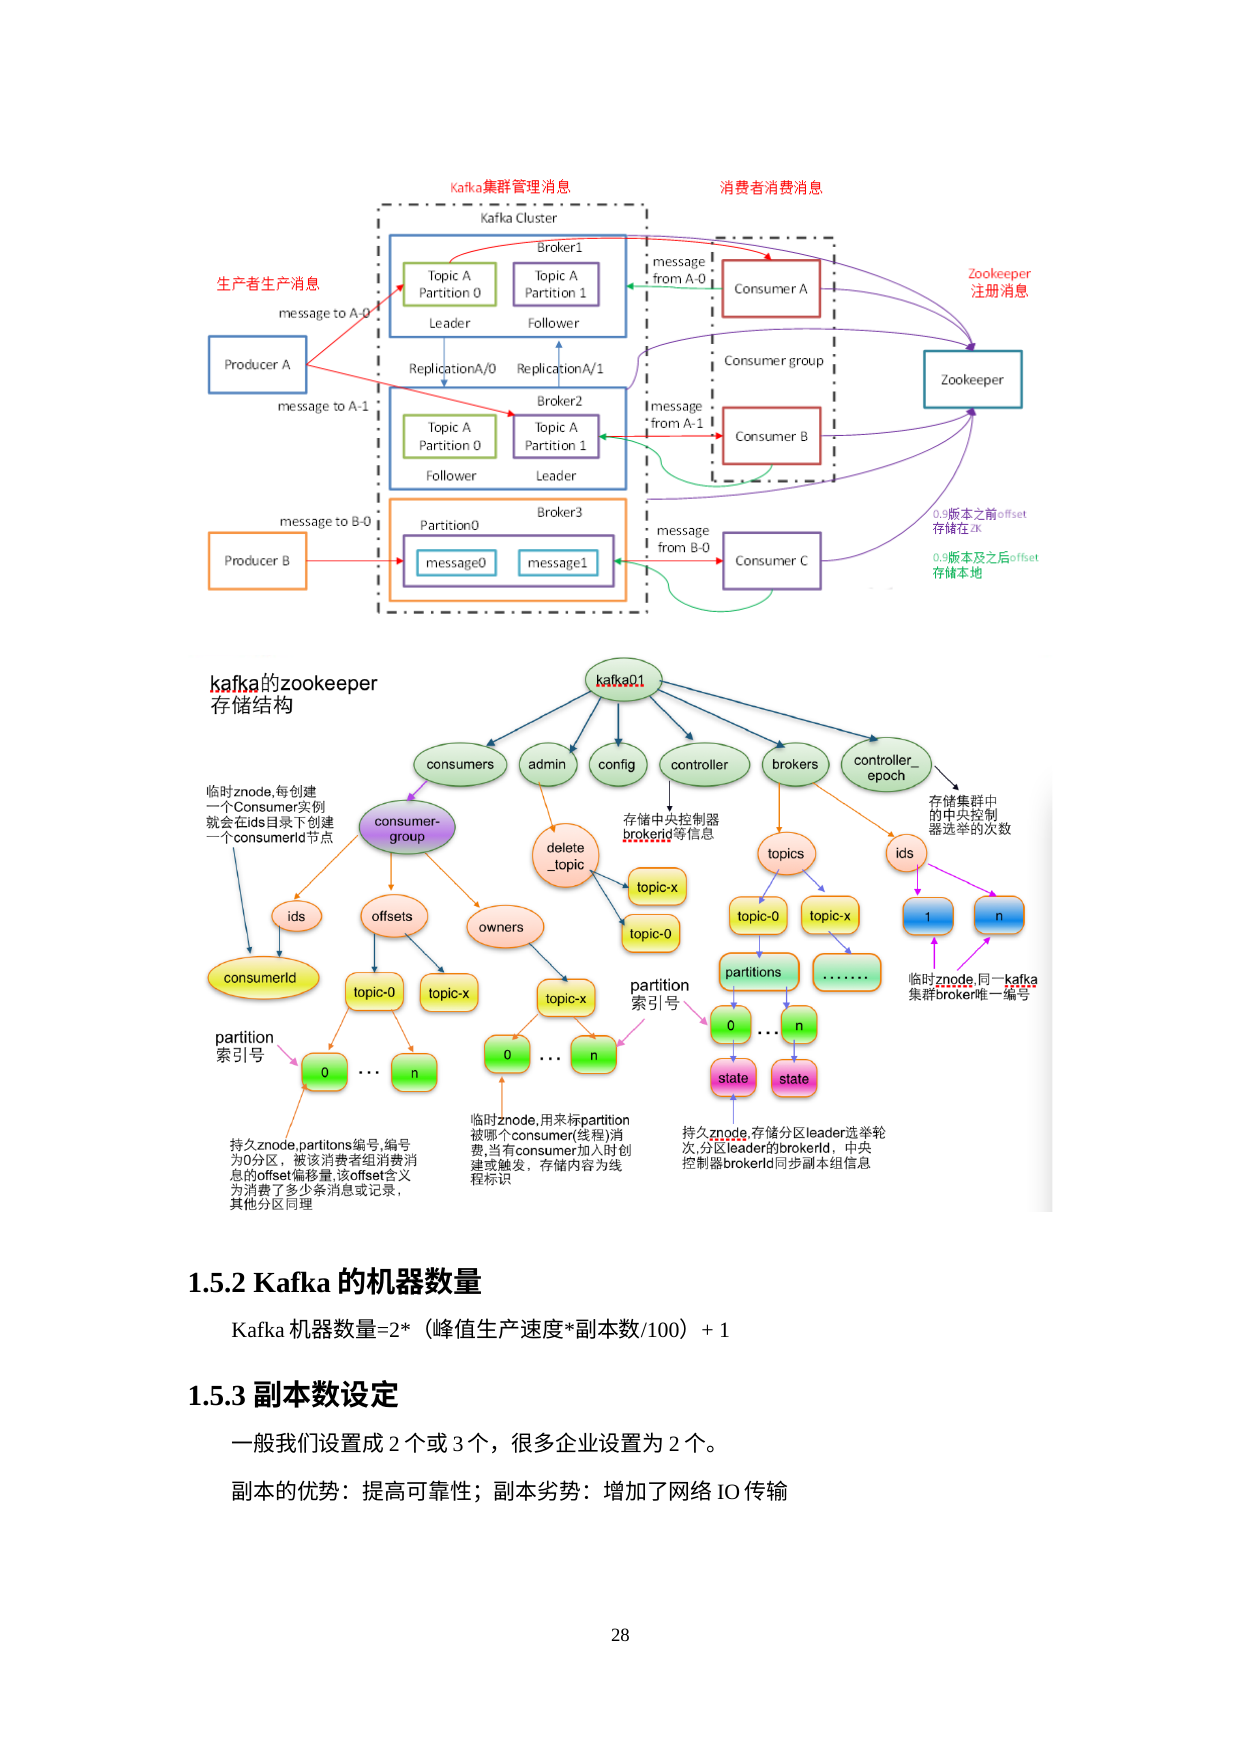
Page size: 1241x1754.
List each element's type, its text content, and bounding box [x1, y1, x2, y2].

picture [187, 655, 1053, 1212]
subtitle 1.5.2 Kafka的机器数量 [187, 1247, 1053, 1312]
text 副本的优势：提高可靠性；副本劣势：增加了网络IO传输 [187, 1474, 1053, 1506]
subtitle 1.5.3 副本数设定 [187, 1360, 1053, 1425]
text Kafka机器数量=2*（峰值生产速度*副本数/100）+ 1 [187, 1312, 1053, 1344]
text 一般我们设置成2个或3个，很多企业设置为2个。 [187, 1425, 1053, 1458]
picture [187, 162, 1053, 624]
